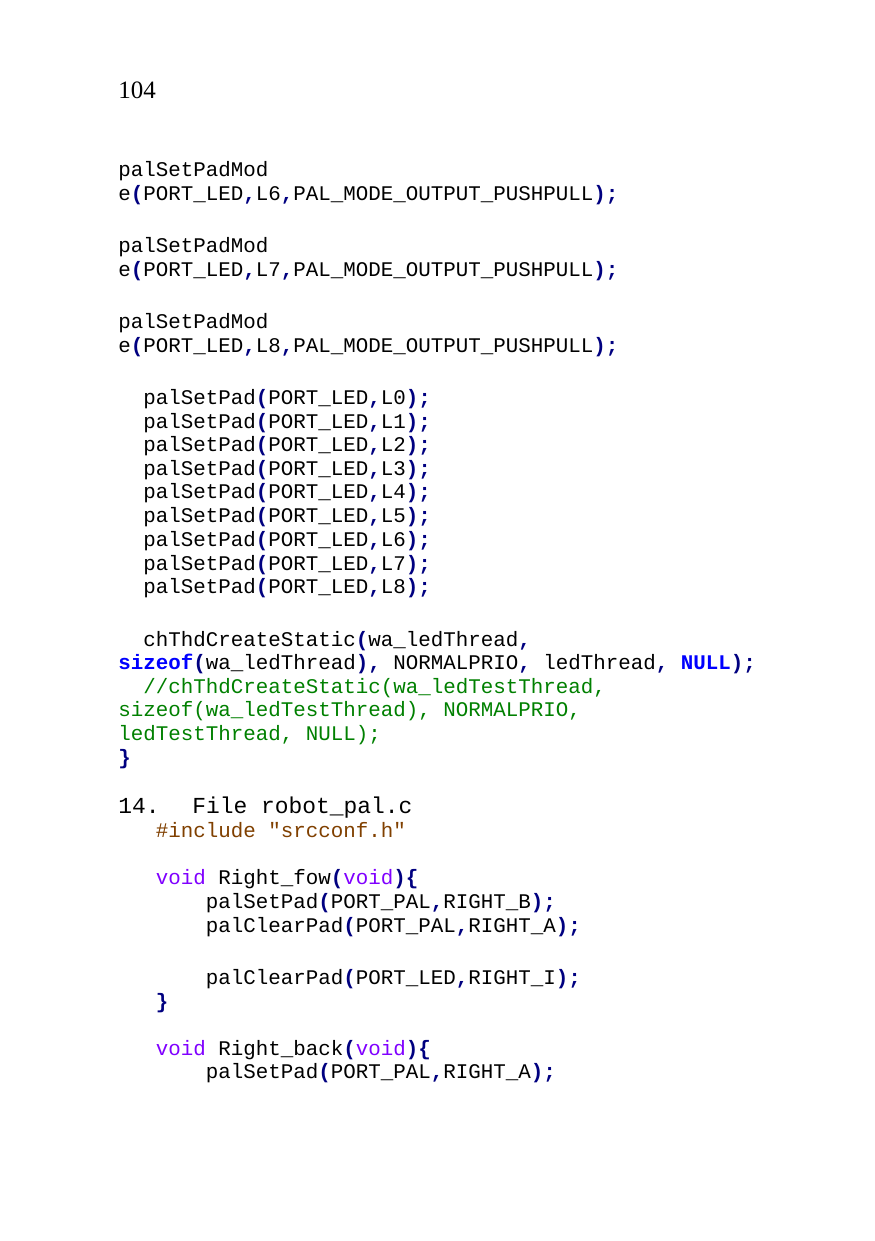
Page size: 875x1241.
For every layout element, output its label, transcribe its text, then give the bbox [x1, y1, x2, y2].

text palSetPad(PORT_LED,L2); [118, 434, 756, 458]
text chThdCreateStatic(wa_ledThread, sizeof(wa_ledThread), NORMALPRIO, ledThread, NULL); [118, 628, 756, 676]
text palSetPad(PORT_LED,L1); [118, 411, 756, 434]
text palClearPad(PORT_PAL,RIGHT_A); [156, 914, 756, 938]
text } [156, 991, 756, 1014]
list File robot_pal.c [118, 794, 756, 820]
text palSetPad(PORT_LED,L3); [118, 458, 756, 482]
text #include "srcconf.h" [156, 820, 756, 844]
text void Right_back(void){ [156, 1038, 756, 1062]
text palSetPadMode(PORT_LED,L8,PAL_MODE_OUTPUT_PUSHPULL); [118, 282, 756, 358]
text palSetPad(PORT_LED,L6); [118, 529, 756, 552]
text palSetPad(PORT_PAL,RIGHT_B); [156, 891, 756, 914]
text palSetPad(PORT_LED,L7); [118, 552, 756, 576]
text palSetPadMode(PORT_LED,L7,PAL_MODE_OUTPUT_PUSHPULL); [118, 206, 756, 282]
text palSetPad(PORT_LED,L8); [118, 576, 756, 600]
text //chThdCreateStatic(wa_ledTestThread, sizeof(wa_ledTestThread), NORMALPRIO, ledTestThread, NULL); [118, 676, 756, 747]
text palSetPad(PORT_PAL,RIGHT_A); [156, 1062, 756, 1085]
text palSetPad(PORT_LED,L4); [118, 482, 756, 505]
text palSetPad(PORT_LED,L0); [118, 387, 756, 411]
text void Right_fow(void){ [156, 867, 756, 891]
text palClearPad(PORT_LED,RIGHT_I); [156, 967, 756, 991]
text } [118, 747, 756, 770]
text palSetPad(PORT_LED,L5); [118, 505, 756, 529]
text palSetPadMode(PORT_LED,L6,PAL_MODE_OUTPUT_PUSHPULL); [118, 130, 756, 206]
